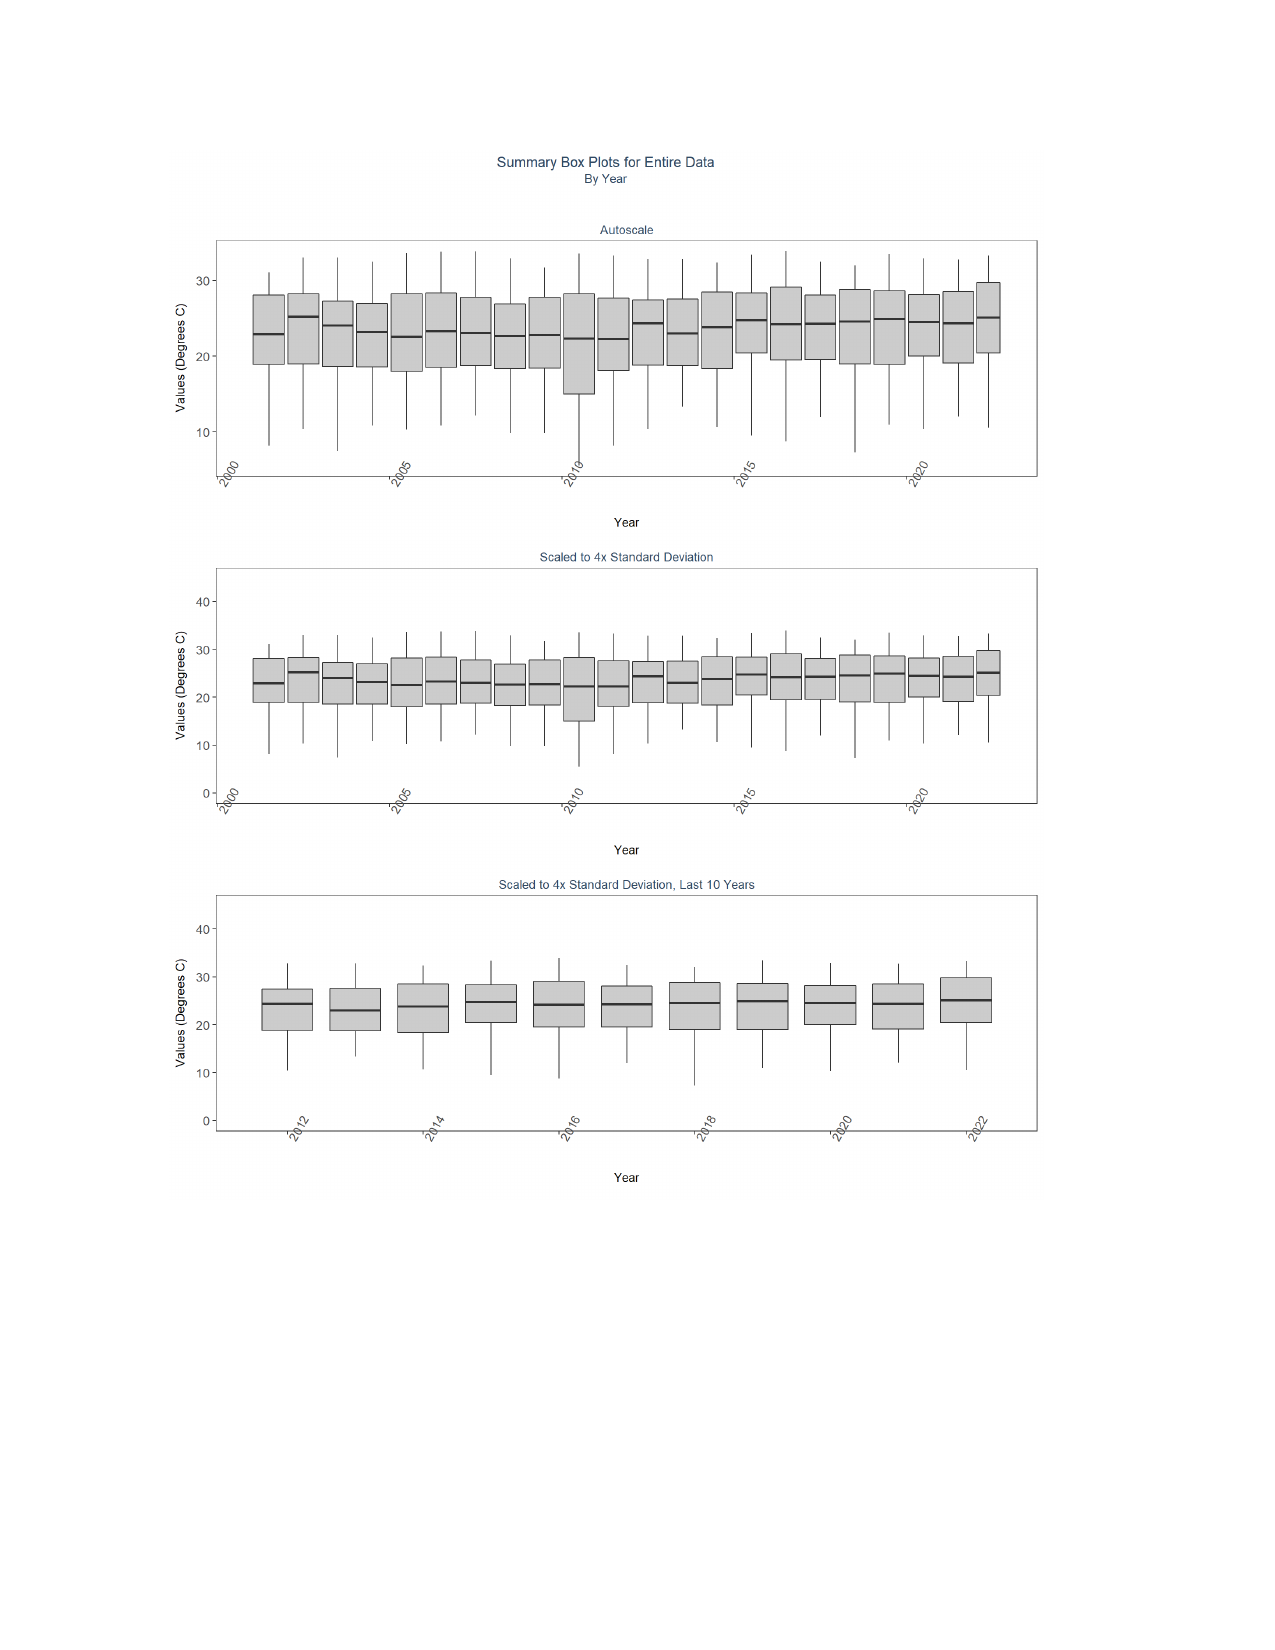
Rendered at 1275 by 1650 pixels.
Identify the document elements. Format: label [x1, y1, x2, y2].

picture [168, 150, 1044, 1200]
